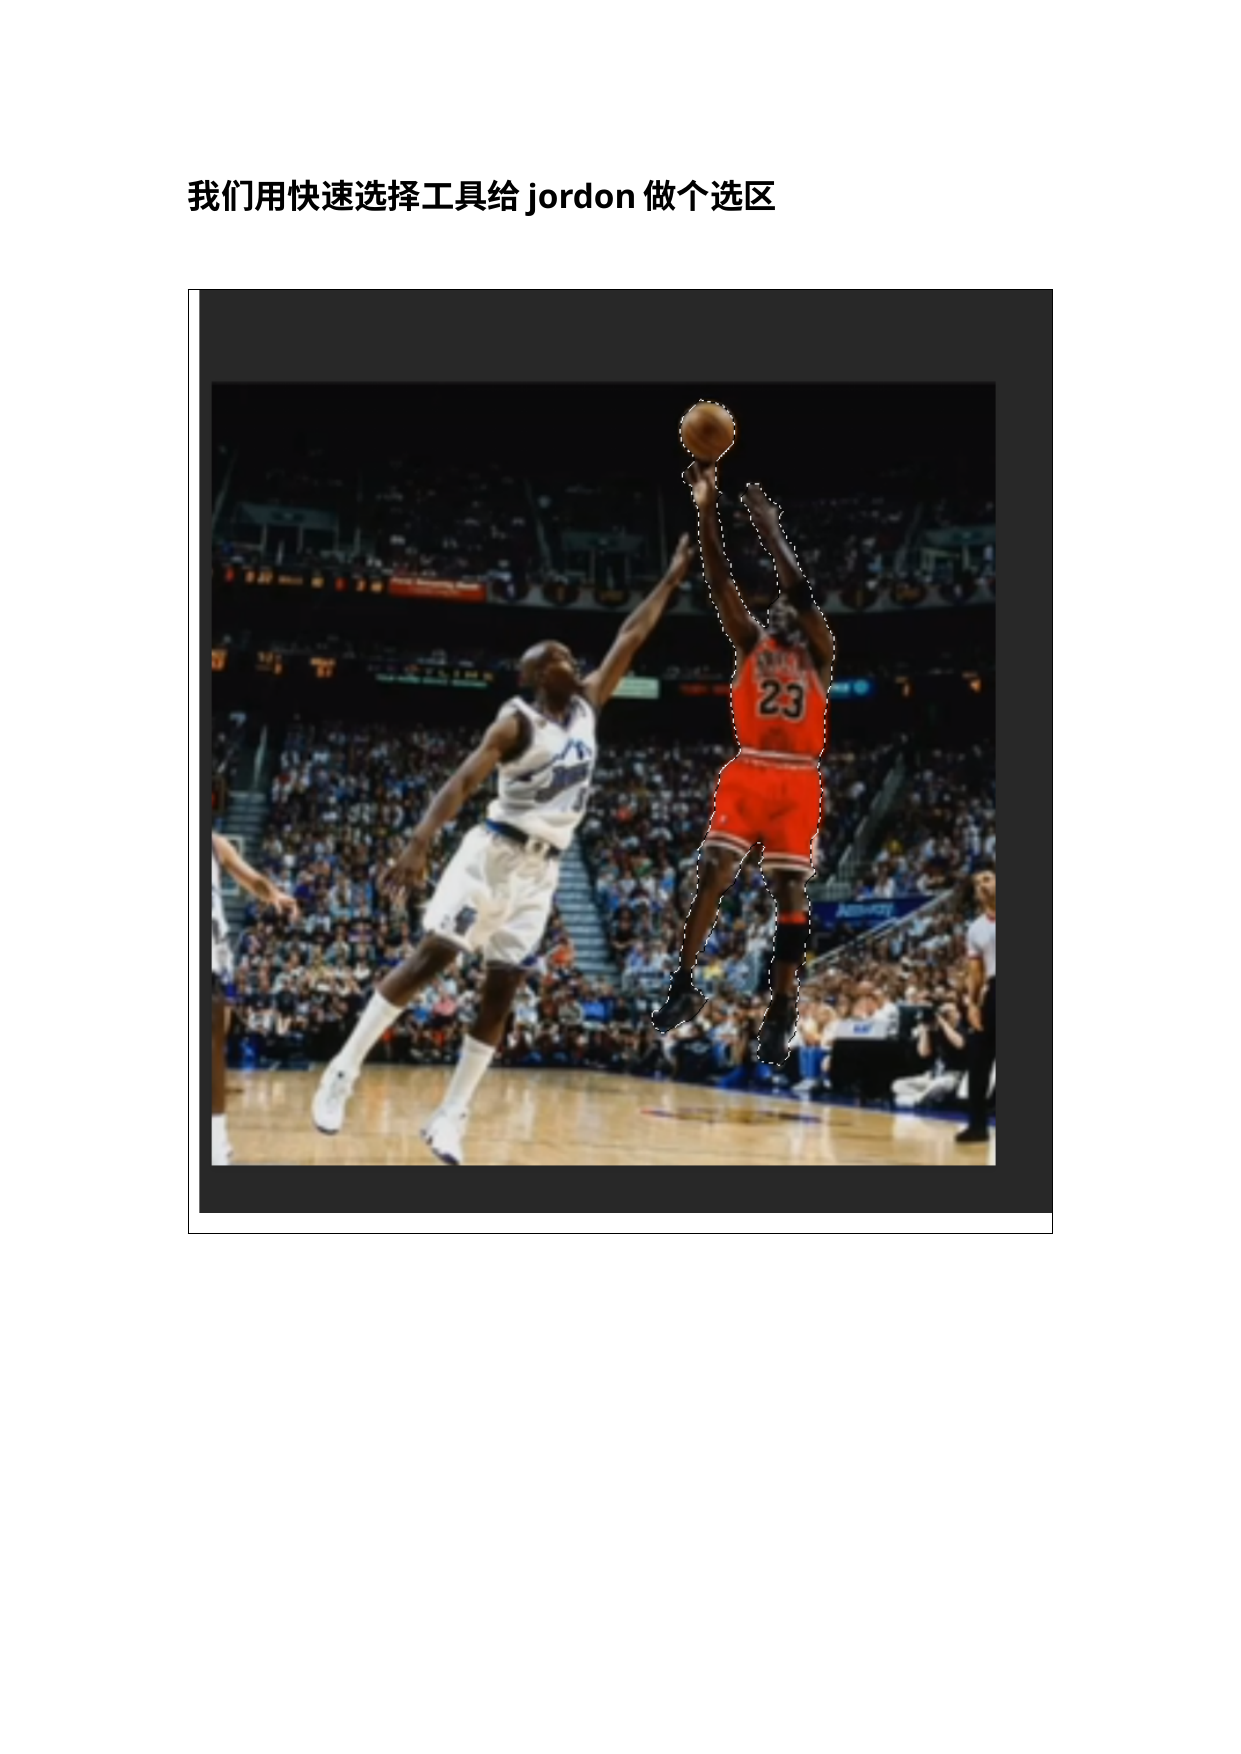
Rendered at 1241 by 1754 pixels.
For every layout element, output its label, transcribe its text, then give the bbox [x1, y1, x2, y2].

subtitle 我们用快速选择工具给jordon做个选区 [187, 162, 1053, 227]
picture [199, 290, 1053, 1213]
table_header [189, 290, 1052, 1233]
